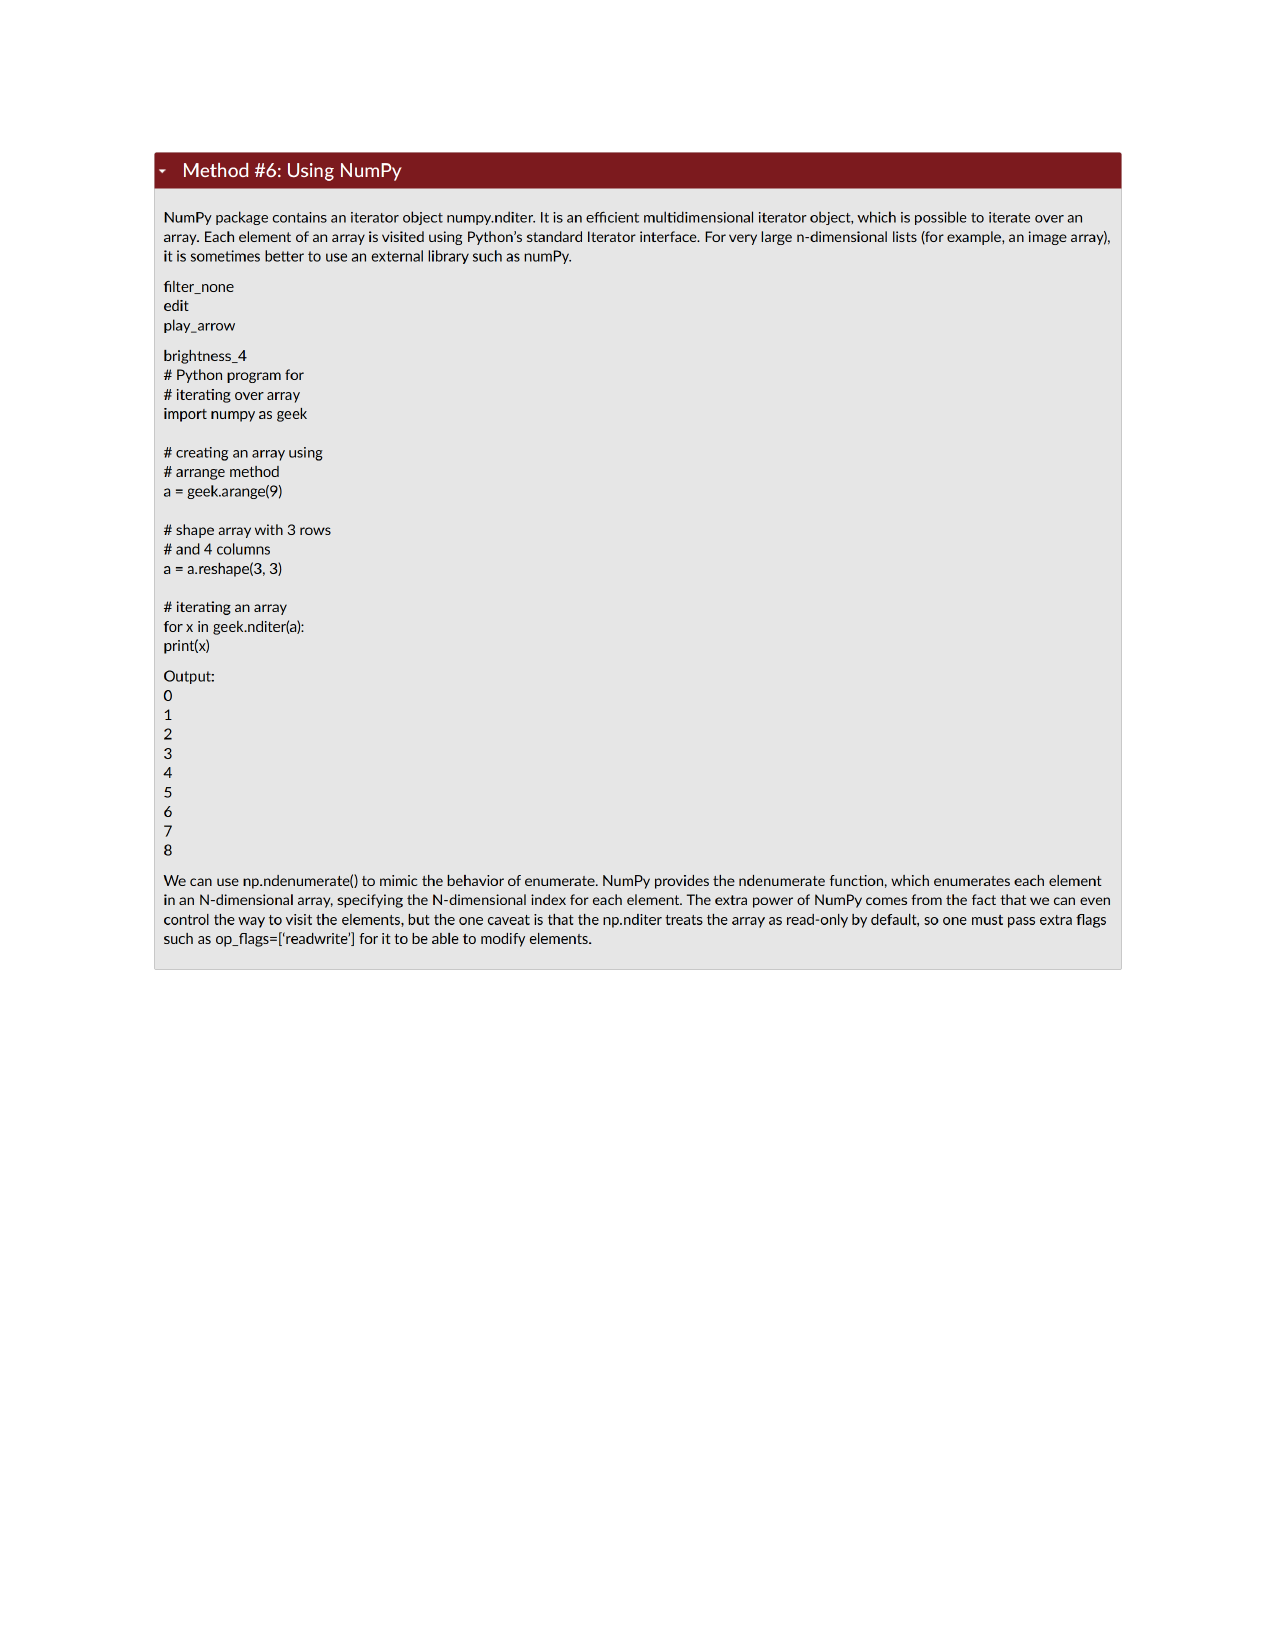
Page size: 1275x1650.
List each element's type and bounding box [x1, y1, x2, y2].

picture [150, 150, 1125, 971]
